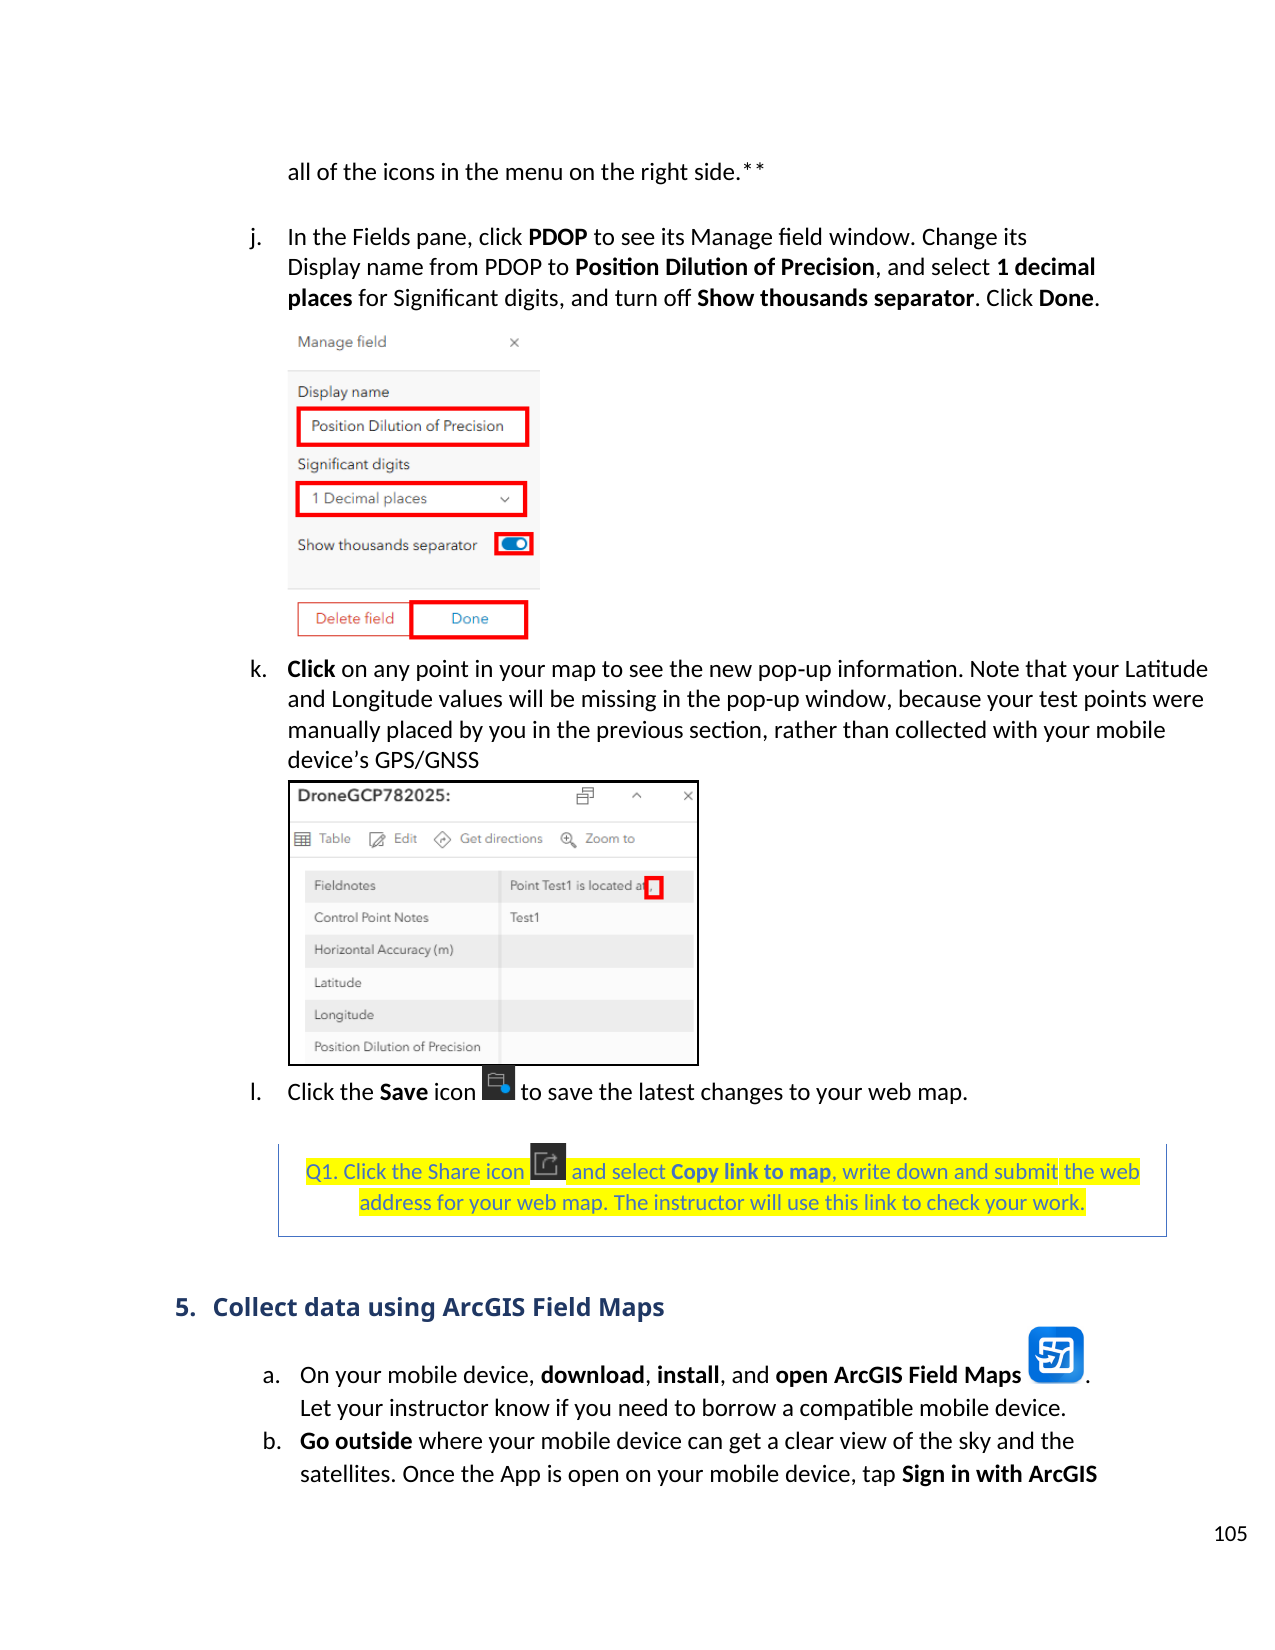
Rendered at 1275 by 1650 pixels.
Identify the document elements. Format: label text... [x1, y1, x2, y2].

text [287, 156, 1101, 187]
list Click the Save icon to save the latest changes to your web map. [250, 1066, 1248, 1106]
picture [1027, 1326, 1085, 1384]
picture [287, 315, 540, 648]
list On your mobile device, download, install, and open ArcGIS Field Maps . Let your instructor know if you need to borrow a compatible mobile device. [262, 1326, 1118, 1423]
list Click on any point in your map to see the new pop‐up information. Note that your Latitude and Longitude values will be missing in the pop-up window, because your test points were manually placed by you in the previous section, rather than collected with your mobile device’s GPS/GNSS [250, 653, 1248, 775]
picture [290, 783, 697, 1064]
list In the Fields pane, click PDOP to see its Manage field window. Change its Display name from PDOP to Position Dilution of Precision, and select 1 decimal places for Significant digits, and turn off Show thousands separator. Click Done. [250, 221, 1101, 313]
picture [530, 1143, 567, 1180]
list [262, 1425, 1118, 1489]
picture [482, 1065, 516, 1100]
subtitle Collect data using ArcGIS Field Maps [175, 1289, 1248, 1323]
text Q1. Click the Share icon and select Copy link to map, write down and submit the web address for your web map. The instructor will use this link to check your work. [279, 1144, 1166, 1236]
